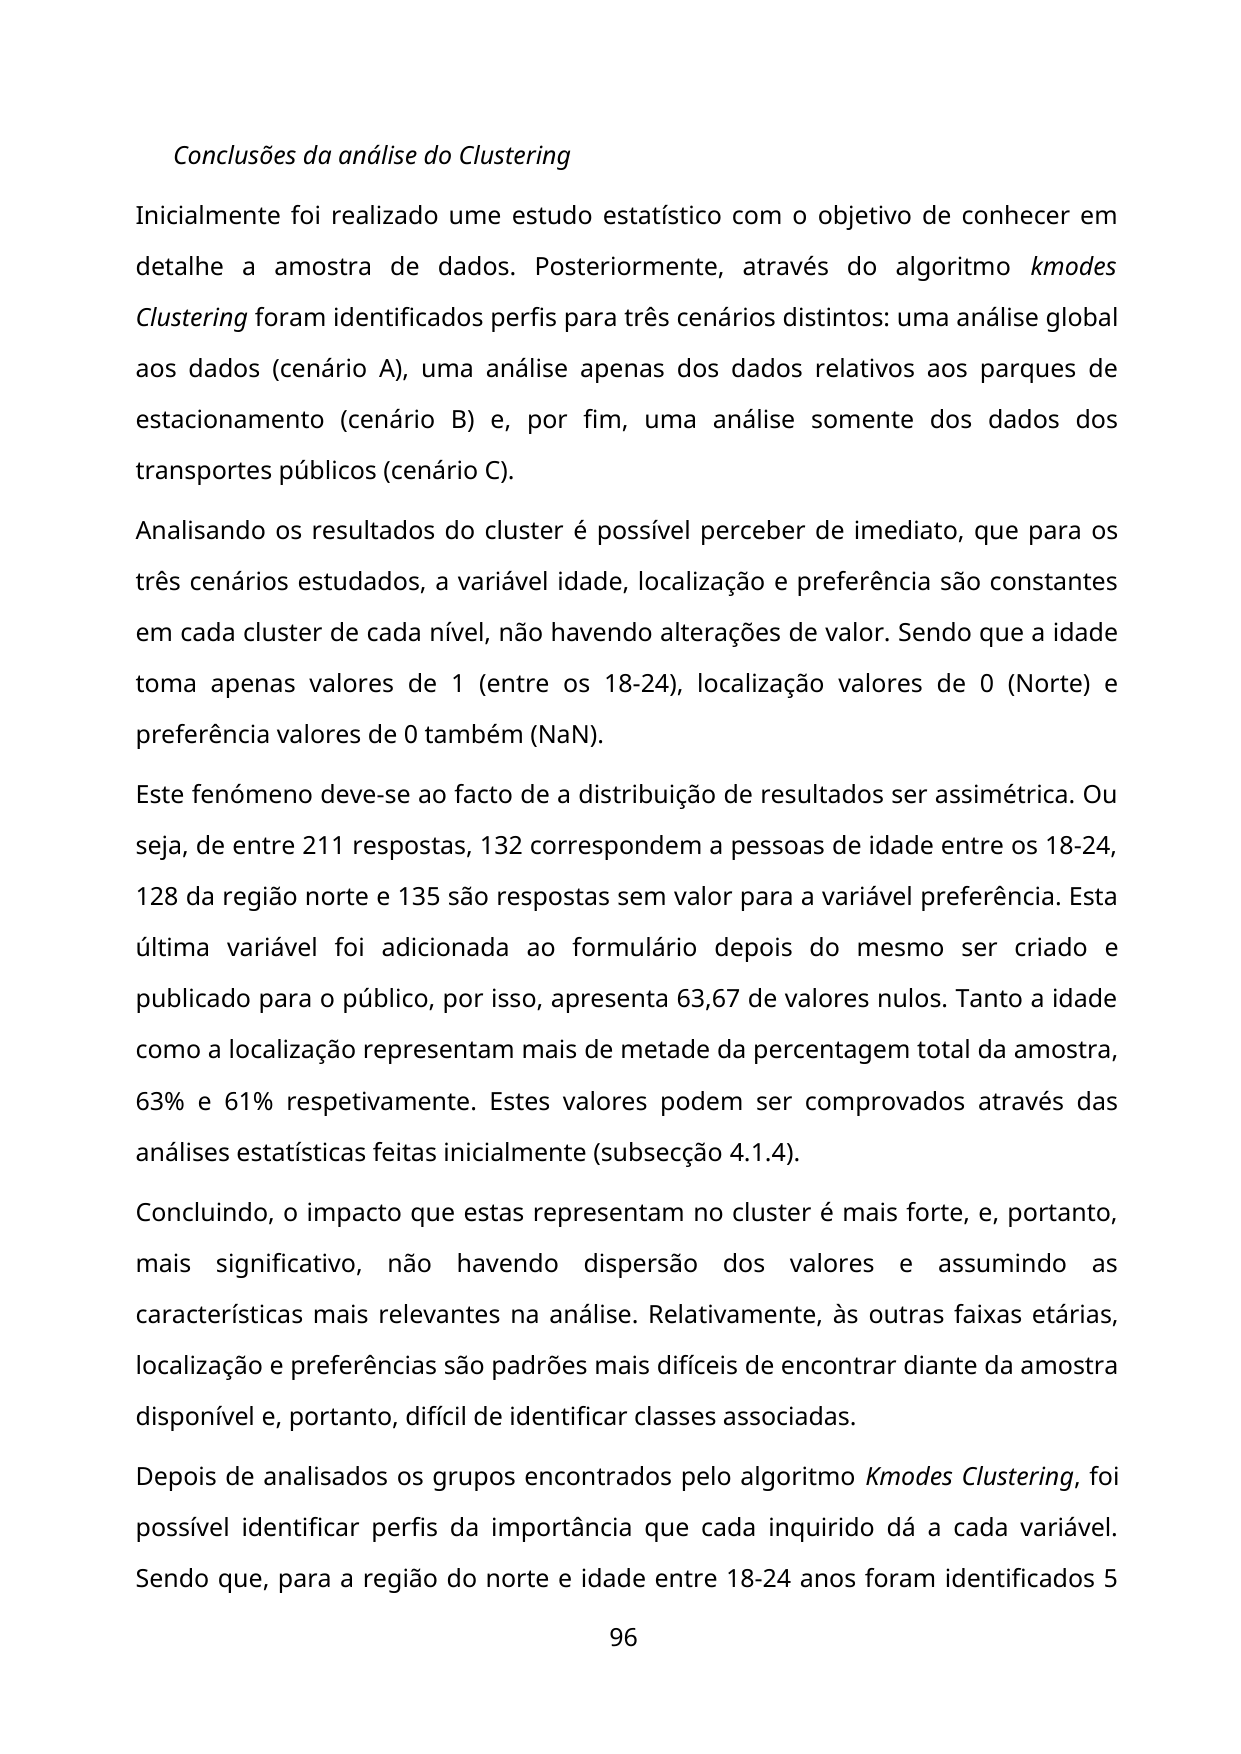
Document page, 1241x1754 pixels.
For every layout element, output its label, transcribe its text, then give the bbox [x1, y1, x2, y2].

subtitle Conclusões da análise do Clustering [173, 137, 1119, 172]
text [135, 1458, 1119, 1594]
text Analisando os resultados do cluster é possível perceber de imediato, que para os três cenários estudados, a variável idade, localização e preferência são constantes em cada cluster de cada nível, não havendo alterações de valor. Sendo que a idade toma apenas valores de 1 (entre os 18-24), localização valores de 0 (Norte) e preferência valores de 0 também (NaN). [135, 513, 1119, 751]
text Inicialmente foi realizado ume estudo estatístico com o objetivo de conhecer em detalhe a amostra de dados. Posteriormente, através do algoritmo kmodes Clustering foram identificados perfis para três cenários distintos: uma análise global aos dados (cenário A), uma análise apenas dos dados relativos aos parques de estacionamento (cenário B) e, por fim, uma análise somente dos dados dos transportes públicos (cenário C). [135, 197, 1119, 487]
text Concluindo, o impacto que estas representam no cluster é mais forte, e, portanto, mais significativo, não havendo dispersão dos valores e assumindo as características mais relevantes na análise. Relativamente, às outras faixas etárias, localização e preferências são padrões mais difíceis de encontrar diante da amostra disponível e, portanto, difícil de identificar classes associadas. [135, 1194, 1119, 1432]
text Este fenómeno deve-se ao facto de a distribuição de resultados ser assimétrica. Ou seja, de entre 211 respostas, 132 correspondem a pessoas de idade entre os 18-24, 128 da região norte e 135 são respostas sem valor para a variável preferência. Esta última variável foi adicionada ao formulário depois do mesmo ser criado e publicado para o público, por isso, apresenta 63,67 de valores nulos. Tanto a idade como a localização representam mais de metade da percentagem total da amostra, 63% e 61% respetivamente. Estes valores podem ser comprovados através das análises estatísticas feitas inicialmente (subsecção 4.1.4). [135, 777, 1119, 1168]
